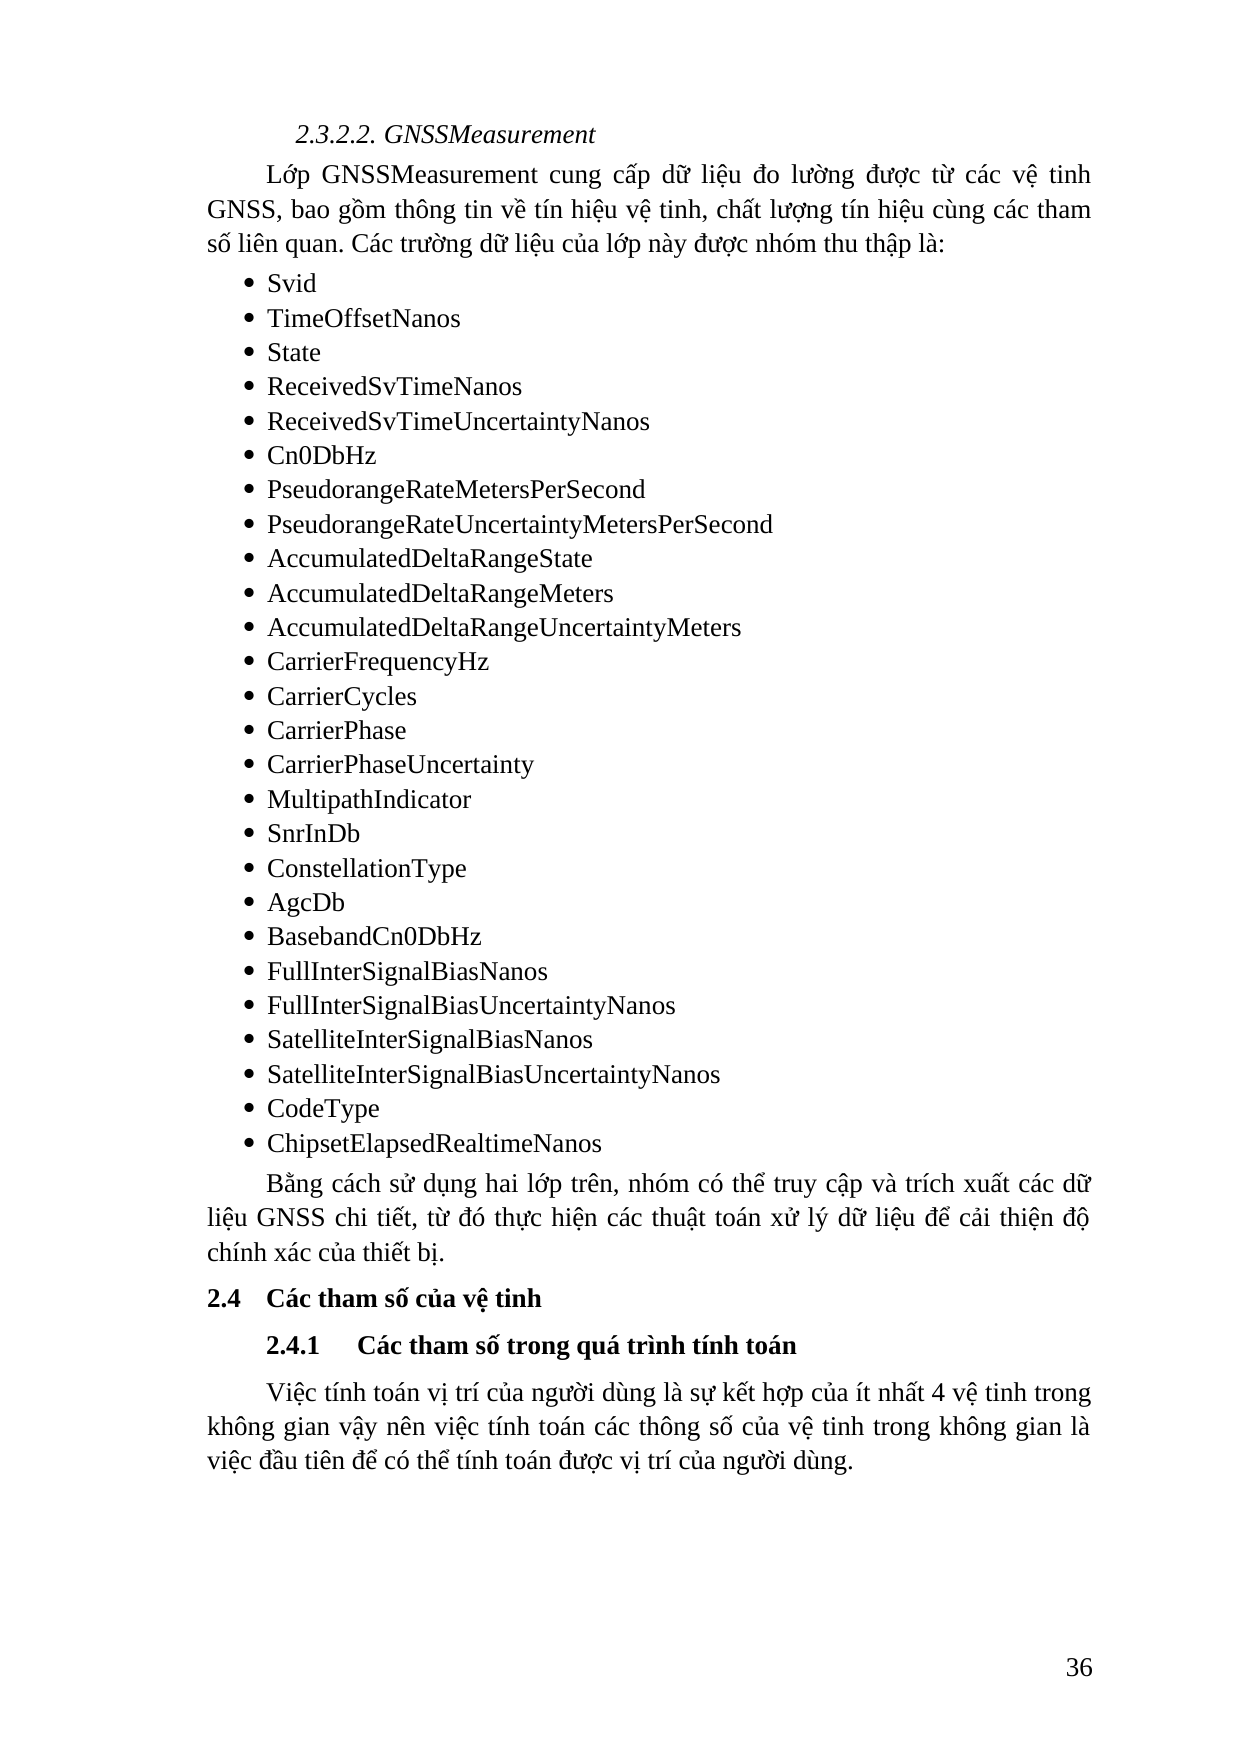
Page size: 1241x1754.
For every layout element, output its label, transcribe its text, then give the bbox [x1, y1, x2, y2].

list ReceivedSvTimeNanos [244, 370, 1092, 402]
list CarrierPhaseUncertainty [244, 748, 1092, 780]
subtitle Các tham số của vệ tinh [207, 1282, 1092, 1313]
list SatelliteInterSignalBiasUncertaintyNanos [244, 1058, 1092, 1089]
text Lớp GNSSMeasurement cung cấp dữ liệu đo lường được từ các vệ tinh GNSS, bao gồm thông tin về tín hiệu vệ tinh, chất lượng tín hiệu cùng các tham số liên quan. Các trường dữ liệu của lớp này được nhóm thu thập là: [207, 158, 1092, 258]
list BasebandCn0DbHz [244, 920, 1092, 952]
list MultipathIndicator [244, 783, 1092, 814]
list AccumulatedDeltaRangeUncertaintyMeters [244, 611, 1092, 642]
list AccumulatedDeltaRangeState [244, 542, 1092, 573]
list ReceivedSvTimeUncertaintyNanos [244, 405, 1092, 436]
list PseudorangeRateUncertaintyMetersPerSecond [244, 508, 1092, 539]
list CodeType [244, 1092, 1092, 1123]
list PseudorangeRateMetersPerSecond [244, 473, 1092, 505]
list Svid [244, 267, 1092, 298]
list State [244, 336, 1092, 367]
list FullInterSignalBiasNanos [244, 955, 1092, 986]
text Bằng cách sử dụng hai lớp trên, nhóm có thể truy cập và trích xuất các dữ liệu GNSS chi tiết, từ đó thực hiện các thuật toán xử lý dữ liệu để cải thiện độ chính xác của thiết bị. [207, 1167, 1092, 1267]
list AgcDb [244, 886, 1092, 917]
list SatelliteInterSignalBiasNanos [244, 1023, 1092, 1055]
subtitle GNSSMeasurement [207, 118, 1092, 149]
list Cn0DbHz [244, 439, 1092, 470]
text Việc tính toán vị trí của người dùng là sự kết hợp của ít nhất 4 vệ tinh trong không gian vậy nên việc tính toán các thông số của vệ tinh trong không gian là việc đầu tiên để có thể tính toán được vị trí của người dùng. [207, 1376, 1092, 1475]
list ChipsetElapsedRealtimeNanos [244, 1127, 1092, 1158]
list CarrierCycles [244, 680, 1092, 711]
list SnrInDb [244, 817, 1092, 848]
subtitle Các tham số trong quá trình tính toán [266, 1329, 1092, 1360]
list AccumulatedDeltaRangeMeters [244, 577, 1092, 608]
list CarrierPhase [244, 714, 1092, 745]
list TimeOffsetNanos [244, 302, 1092, 333]
list CarrierFrequencyHz [244, 645, 1092, 677]
list FullInterSignalBiasUncertaintyNanos [244, 989, 1092, 1020]
list ConstellationType [244, 852, 1092, 883]
